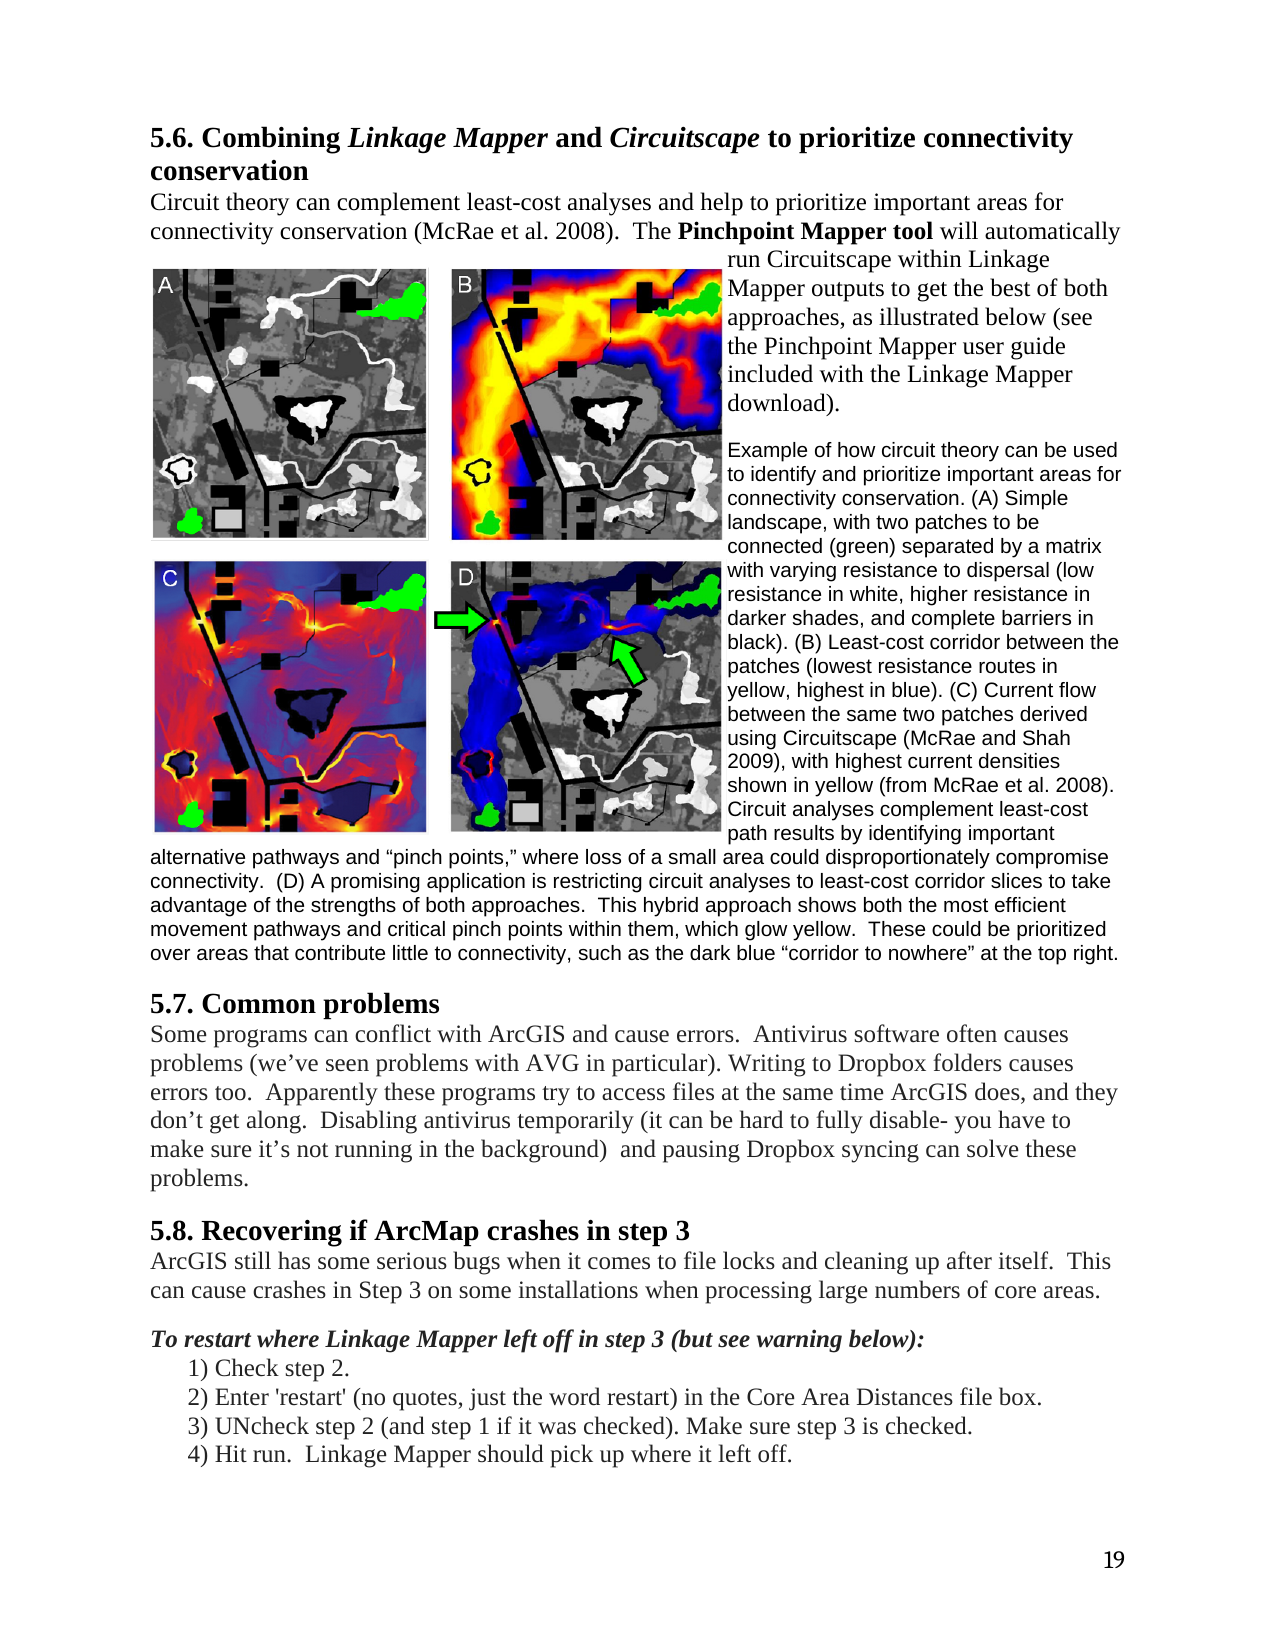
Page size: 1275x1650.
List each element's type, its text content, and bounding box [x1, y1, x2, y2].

subtitle 5.7. Common problems [150, 986, 1125, 1019]
text Some programs can conflict with ArcGIS and cause errors. Antivirus software often causes problems (we’ve seen problems with AVG in particular). Writing to Dropbox folders causes errors too. Apparently these programs try to access files at the same time ArcGIS does, and they don’t get along. Disabling antivirus temporarily (it can be hard to fully disable- you have to make sure it’s not running in the background) and pausing Dropbox syncing can solve these problems. [150, 1019, 1125, 1192]
text Example of how circuit theory can be used to identify and prioritize important areas for connectivity conservation. (A) Simple landscape, with two patches to be connected (green) separated by a matrix with varying resistance to dispersal (low resistance in white, higher resistance in darker shades, and complete barriers in black). (B) Least-cost corridor between the patches (lowest resistance routes in yellow, highest in blue). (C) Current flow between the same two patches derived using Circuitscape (McRae and Shah 2009), with highest current densities shown in yellow (from McRae et al. 2008). Circuit analyses complement least-cost path results by identifying important alternative pathways and “pinch points,” where loss of a small area could disproportionately compromise connectivity. (D) A promising application is restricting circuit analyses to least-cost corridor slices to take advantage of the strengths of both approaches. This hybrid approach shows both the most efficient movement pathways and critical pinch points within them, which glow yellow. These could be prioritized over areas that contribute little to connectivity, such as the dark blue “corridor to nowhere” at the top right. [150, 438, 1125, 965]
picture [143, 262, 727, 837]
text ArcGIS still has some serious bugs when it comes to file locks and cleaning up after itself. This can cause crashes in Step 3 on some installations when processing large numbers of core areas. [150, 1246, 1125, 1304]
text 1) Check step 2. 2) Enter 'restart' (no quotes, just the word restart) in the Core Area Distances file box. 3) UNcheck step 2 (and step 1 if it was checked). Make sure step 3 is checked. 4) Hit run. Linkage Mapper should pick up where it left off. [187, 1353, 1125, 1468]
text Circuit theory can complement least-cost analyses and help to prioritize important areas for connectivity conservation (McRae et al. 2008). The Pinchpoint Mapper tool will automatically run Circuitscape within Linkage Mapper outputs to get the best of both approaches, as illustrated below (see the Pinchpoint Mapper user guide included with the Linkage Mapper download). [150, 187, 1125, 417]
text To restart where Linkage Mapper left off in step 3 (but see warning below): [150, 1324, 1125, 1353]
subtitle 5.6. Combining Linkage Mapper and Circuitscape to prioritize connectivity conservation [150, 120, 1125, 187]
subtitle 5.8. Recovering if ArcMap crashes in step 3 [150, 1213, 1125, 1246]
